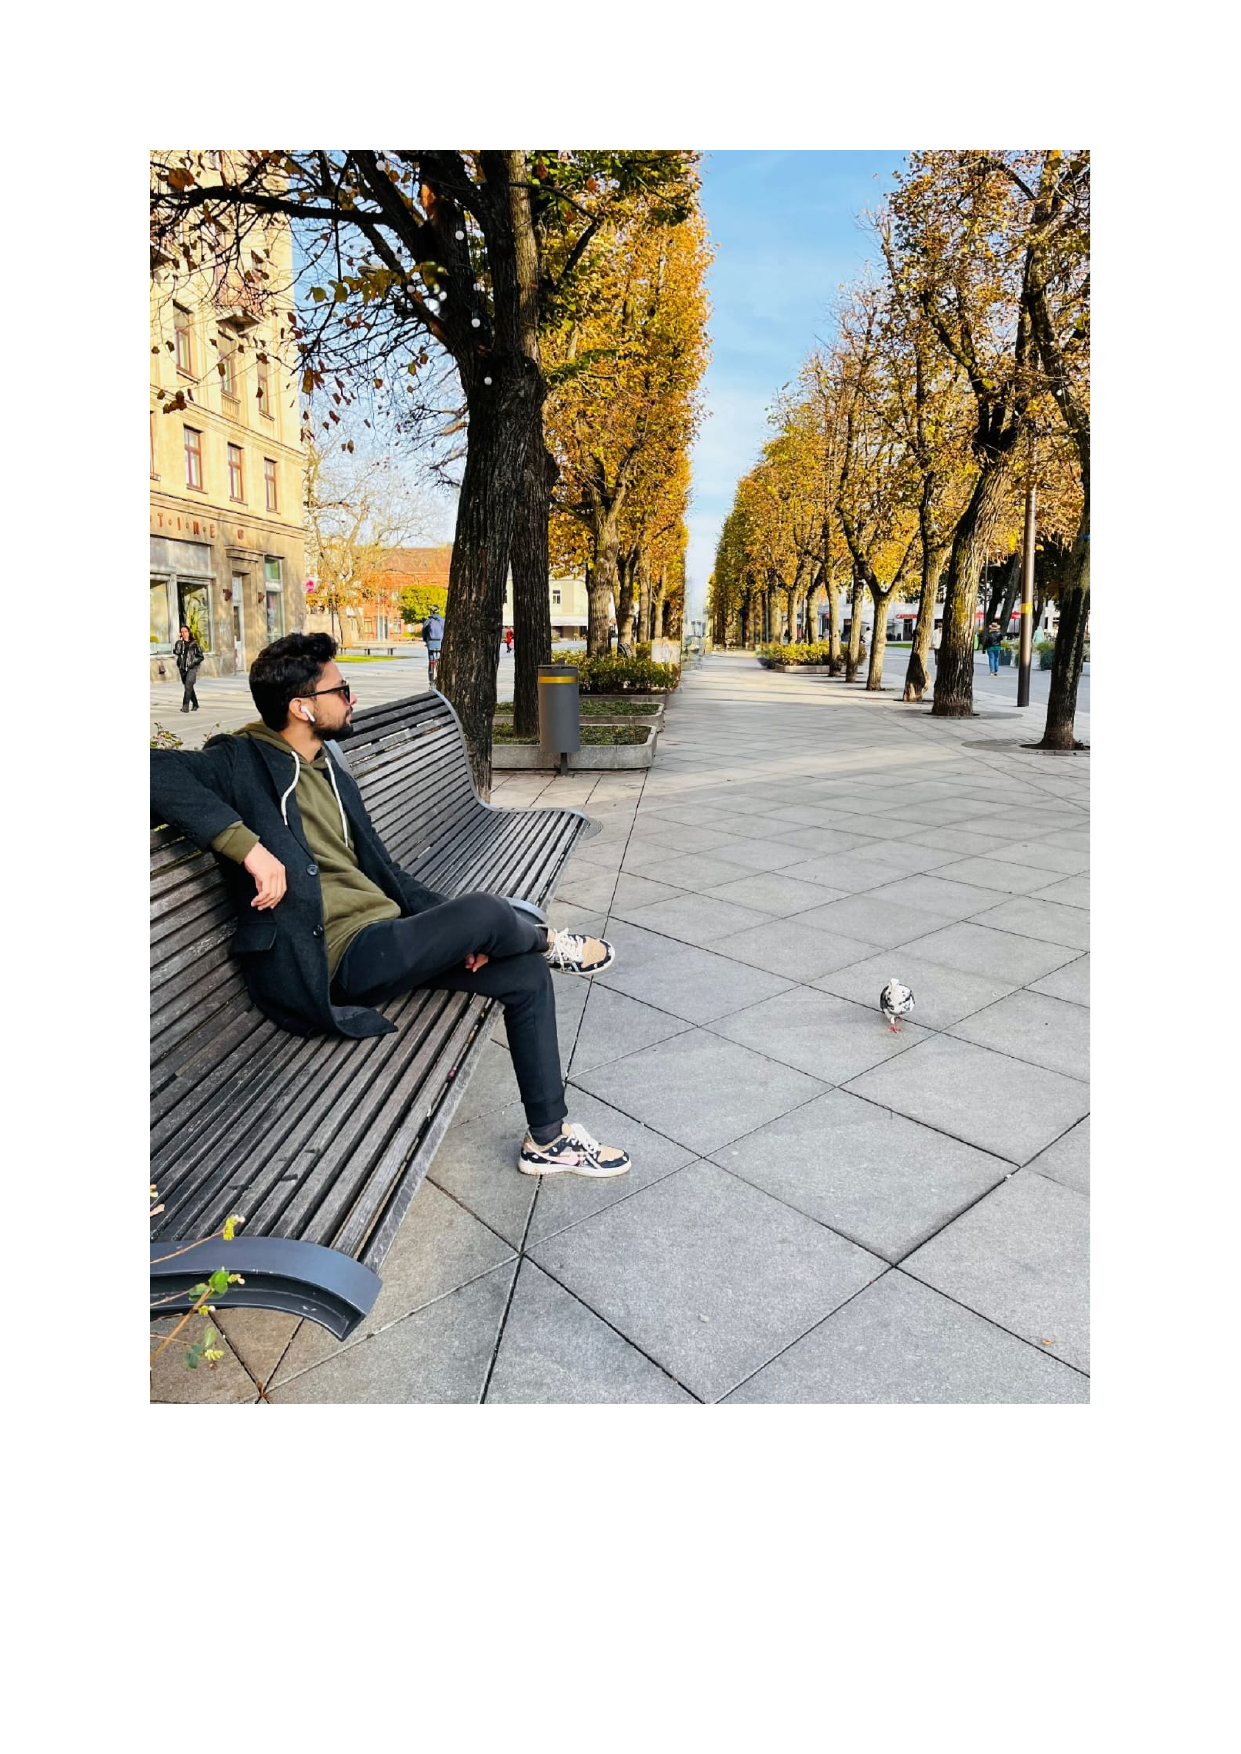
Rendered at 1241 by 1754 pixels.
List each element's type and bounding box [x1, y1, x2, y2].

picture [150, 150, 1091, 1404]
